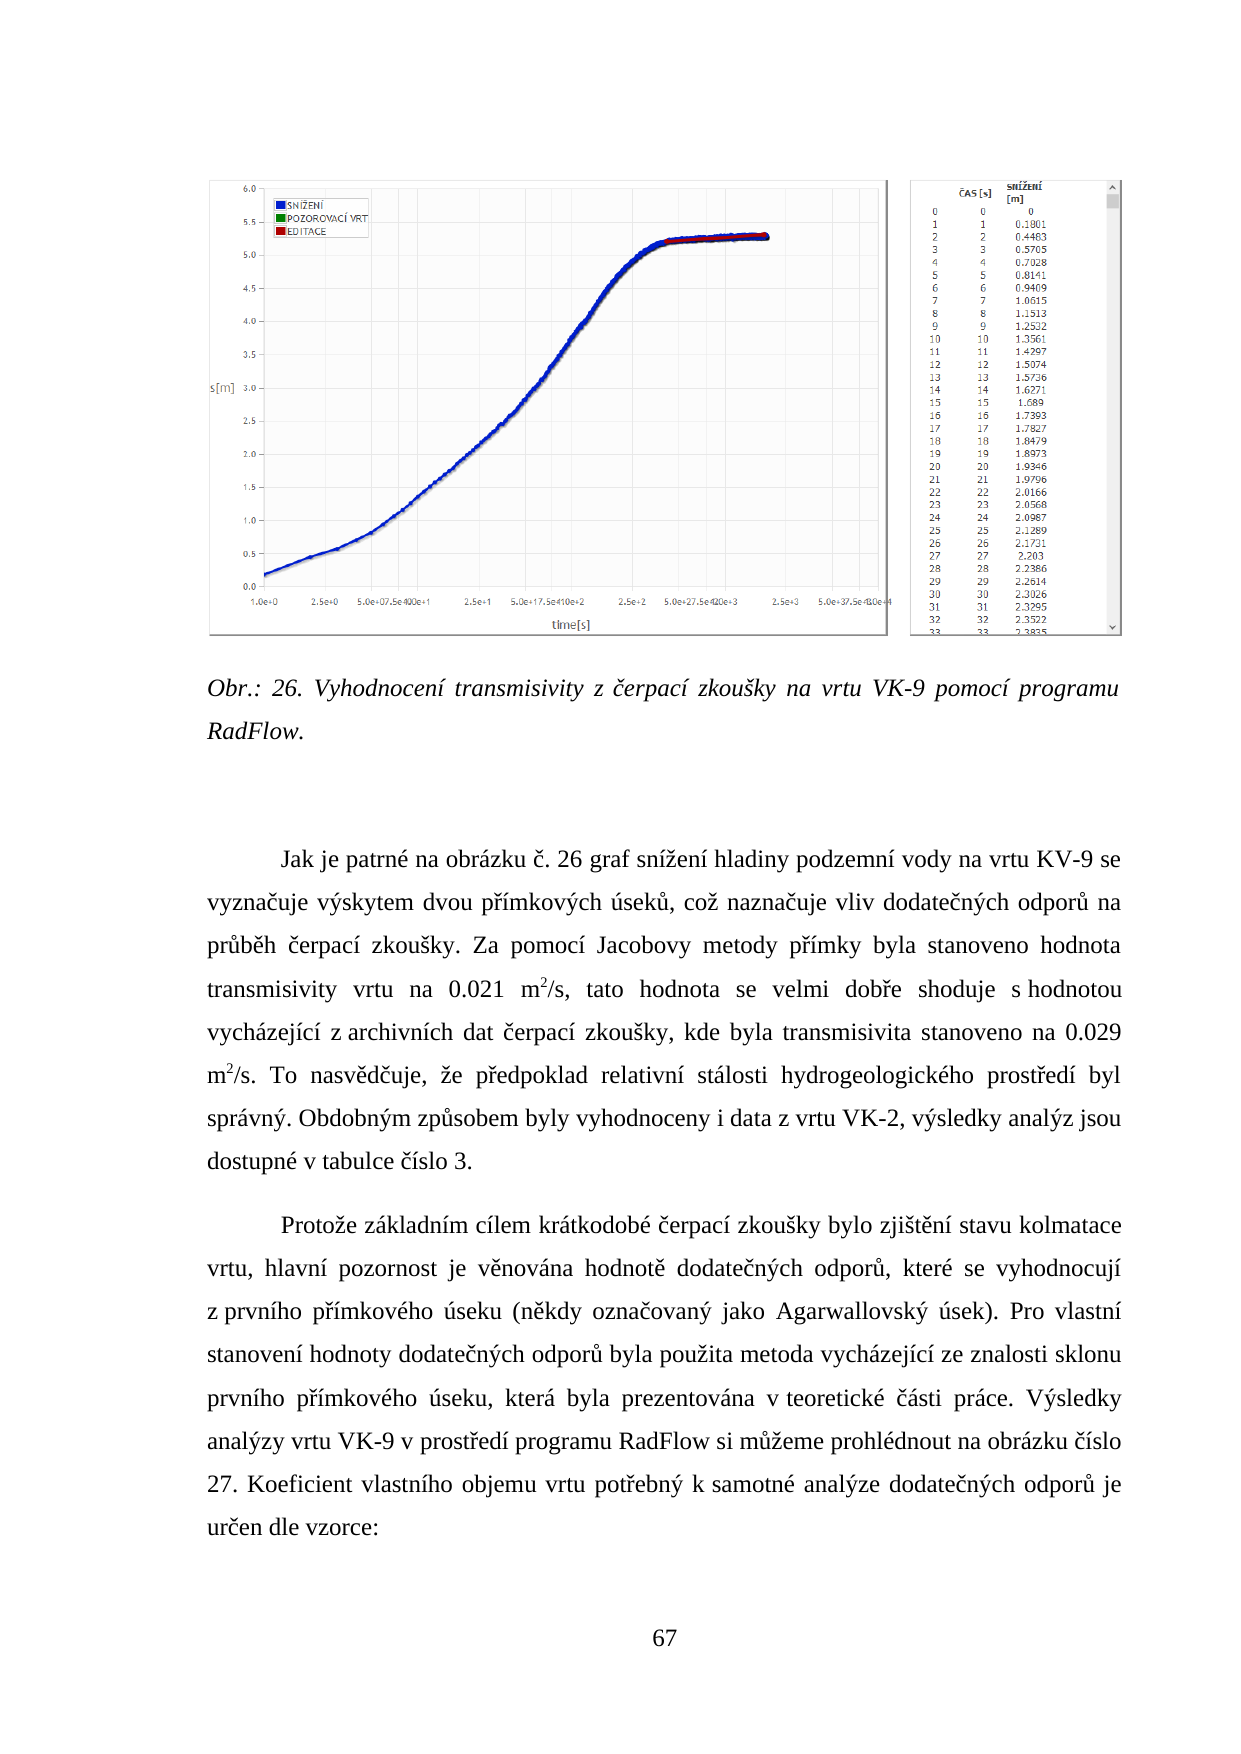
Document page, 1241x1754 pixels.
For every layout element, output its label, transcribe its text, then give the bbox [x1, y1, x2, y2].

text Jak je patrné na obrázku č. 26 graf snížení hladiny podzemní vody na vrtu KV-9 se vyznačuje výskytem dvou přímkových úseků, což naznačuje vliv dodatečných odporů na průběh čerpací zkoušky. Za pomocí Jacobovy metody přímky byla stanoveno hodnota transmisivity vrtu na 0.021 m2/s, tato hodnota se velmi dobře shoduje s hodnotou vycházející z archivních dat čerpací zkoušky, kde byla transmisivita stanoveno na 0.029 m2/s. To nasvědčuje, že předpoklad relativní stálosti hydrogeologického prostředí byl správný. Obdobným způsobem byly vyhodnoceny i data z vrtu VK-2, výsledky analýz jsou dostupné v tabulce číslo 3. [207, 844, 1122, 1175]
picture [206, 177, 1123, 638]
text Obr.: 26. Vyhodnocení transmisivity z čerpací zkoušky na vrtu VK-9 pomocí programu RadFlow. [207, 673, 1122, 745]
text Protože základním cílem krátkodobé čerpací zkoušky bylo zjištění stavu kolmatace vrtu, hlavní pozornost je věnována hodnotě dodatečných odporů, které se vyhodnocují z prvního přímkového úseku (někdy označovaný jako Agarwallovský úsek). Pro vlastní stanovení hodnoty dodatečných odporů byla použita metoda vycházející ze znalosti sklonu prvního přímkového úseku, která byla prezentována v teoretické části práce. Výsledky analýzy vrtu VK-9 v prostředí programu RadFlow si můžeme prohlédnout na obrázku číslo 27. Koeficient vlastního objemu vrtu potřebný k samotné analýze dodatečných odporů je určen dle vzorce: [207, 1210, 1122, 1541]
